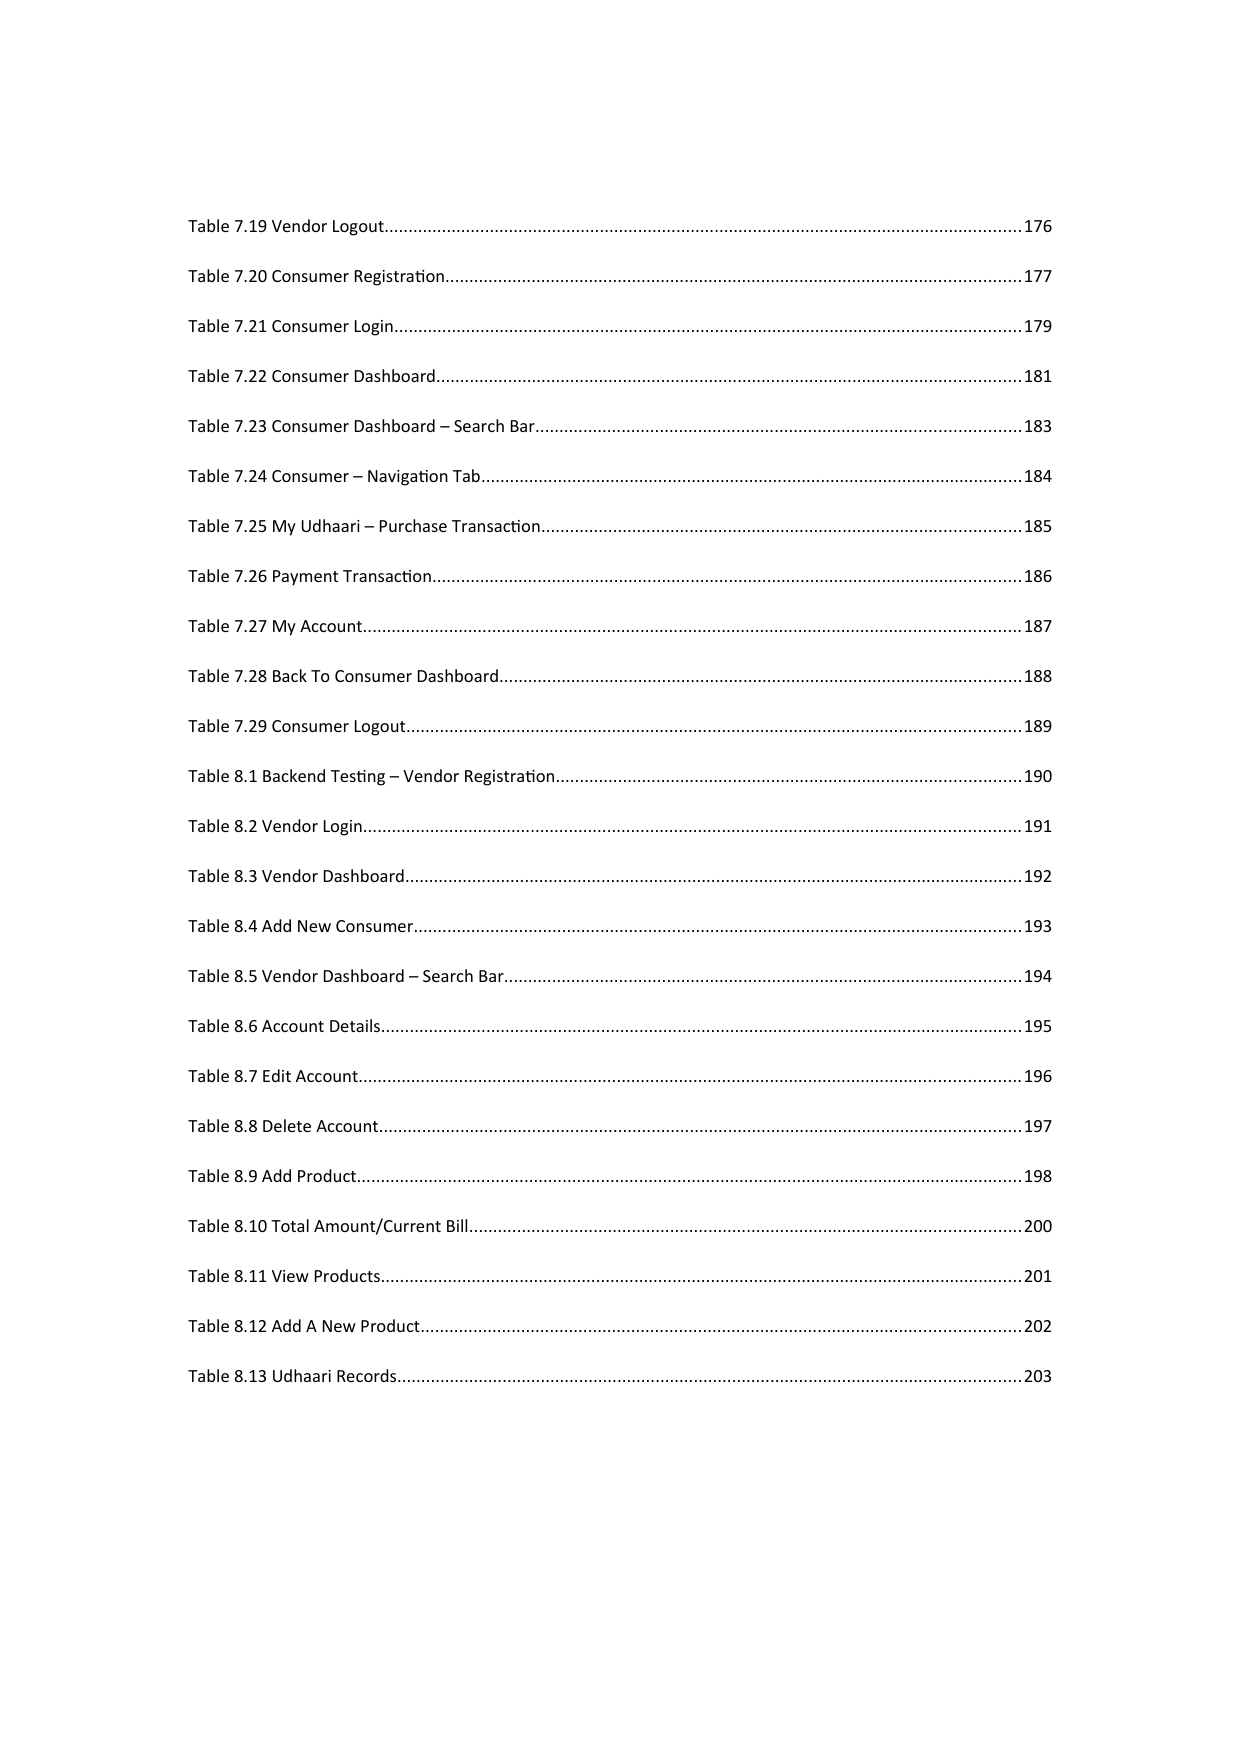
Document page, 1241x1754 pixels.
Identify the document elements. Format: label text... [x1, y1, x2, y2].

text Table 8.7 Edit Account 196 [187, 1037, 1053, 1087]
text Table 8.10 Total Amount/Current Bill 200 [187, 1187, 1053, 1237]
text Table 7.22 Consumer Dashboard 181 [187, 337, 1053, 387]
text Table 8.9 Add Product 198 [187, 1137, 1053, 1187]
text Table 7.23 Consumer Dashboard – Search Bar 183 [187, 387, 1053, 437]
text Table 7.25 My Udhaari – Purchase Transaction 185 [187, 487, 1053, 537]
text Table 7.27 My Account 187 [187, 587, 1053, 637]
text Table 7.24 Consumer – Navigation Tab 184 [187, 437, 1053, 487]
text Table 8.11 View Products 201 [187, 1237, 1053, 1287]
text Table 8.3 Vendor Dashboard 192 [187, 837, 1053, 887]
text Table 8.6 Account Details 195 [187, 987, 1053, 1037]
text Table 8.8 Delete Account 197 [187, 1087, 1053, 1137]
text Table 7.28 Back To Consumer Dashboard 188 [187, 637, 1053, 687]
text Table 8.12 Add A New Product 202 [187, 1287, 1053, 1337]
text Table 8.2 Vendor Login 191 [187, 787, 1053, 837]
text Table 7.29 Consumer Logout 189 [187, 687, 1053, 737]
text Table 8.5 Vendor Dashboard – Search Bar 194 [187, 937, 1053, 987]
text Table 8.4 Add New Consumer 193 [187, 887, 1053, 937]
text Table 8.1 Backend Testing – Vendor Registration 190 [187, 737, 1053, 787]
text Table 7.26 Payment Transaction 186 [187, 537, 1053, 587]
text Table 7.19 Vendor Logout 176 [187, 187, 1053, 237]
text Table 7.20 Consumer Registration 177 [187, 237, 1053, 287]
text Table 7.21 Consumer Login 179 [187, 287, 1053, 337]
text Table 8.13 Udhaari Records 203 [187, 1337, 1053, 1387]
